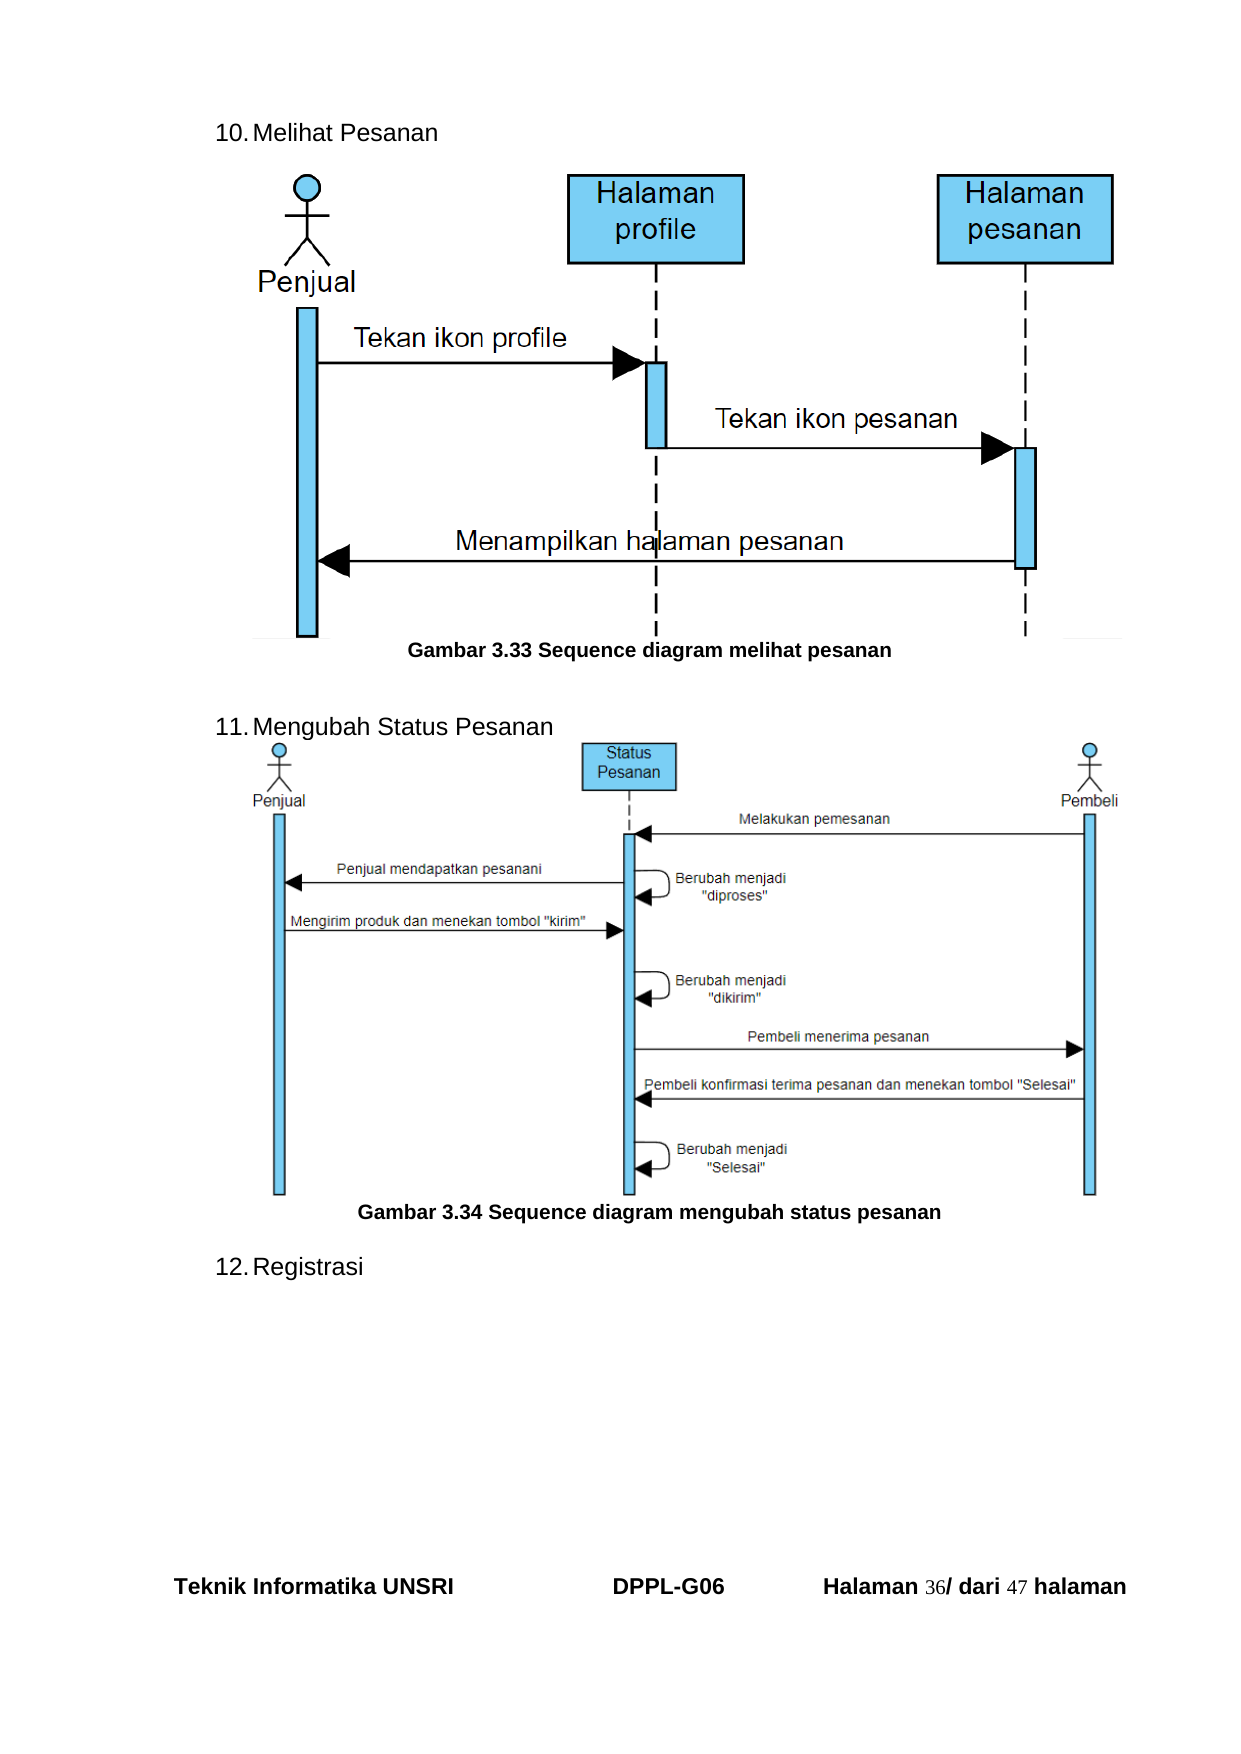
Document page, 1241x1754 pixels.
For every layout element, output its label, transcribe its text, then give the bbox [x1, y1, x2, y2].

text Gambar 3.34 Sequence diagram mengubah status pesanan [177, 1200, 1122, 1224]
text Gambar 3.33 Sequence diagram melihat pesanan [177, 638, 1122, 662]
picture [252, 167, 1123, 639]
list Melihat Pesanan [215, 118, 1122, 147]
list Mengubah Status Pesanan [215, 712, 1122, 740]
picture [252, 740, 1123, 1200]
list Registrasi [215, 1252, 1122, 1281]
